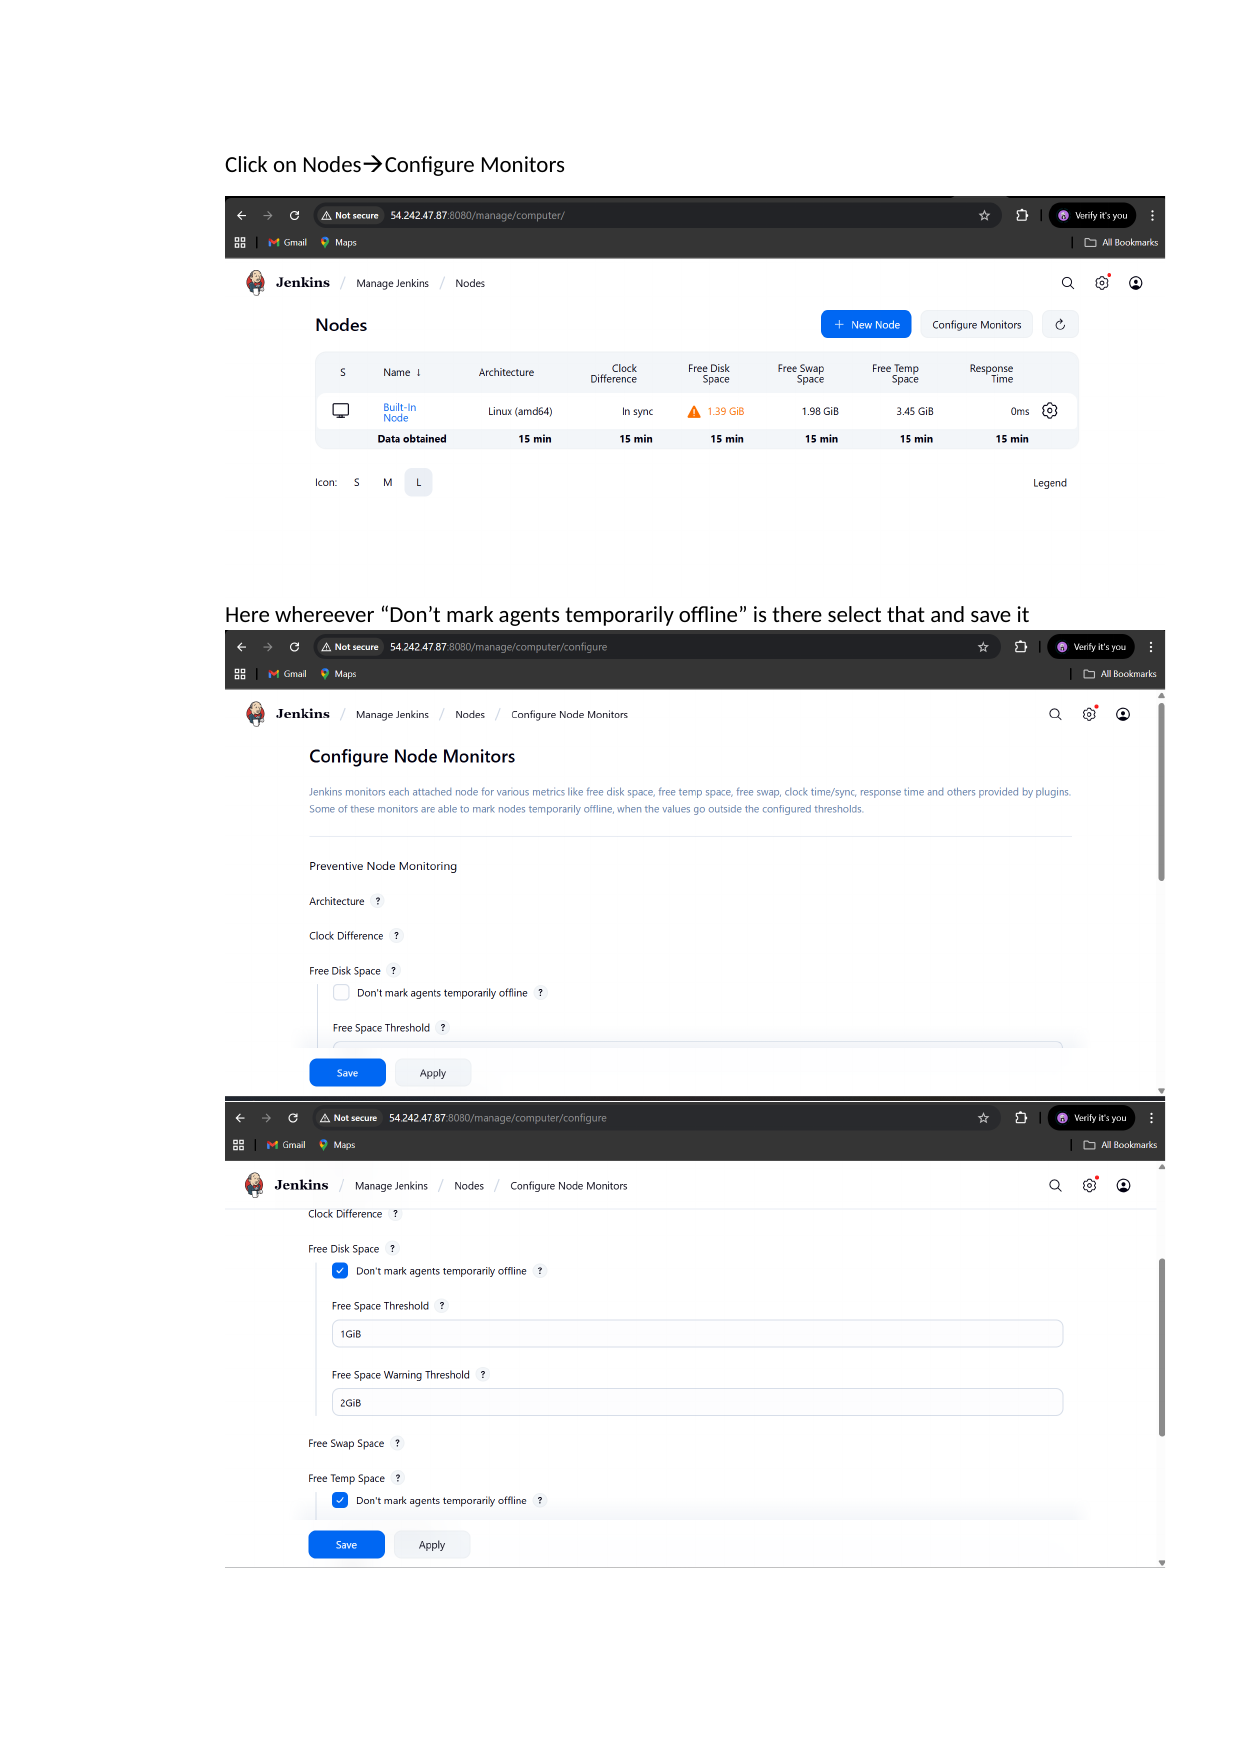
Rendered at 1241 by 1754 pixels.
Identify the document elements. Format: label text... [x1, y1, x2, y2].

picture [225, 1102, 1166, 1568]
text Click on NodesConfigure Monitors [150, 150, 1090, 178]
list Here whereever “Don’t mark agents temporarily offline” is there select that and save it [225, 600, 1090, 628]
picture [225, 196, 1166, 598]
picture [225, 630, 1166, 1101]
